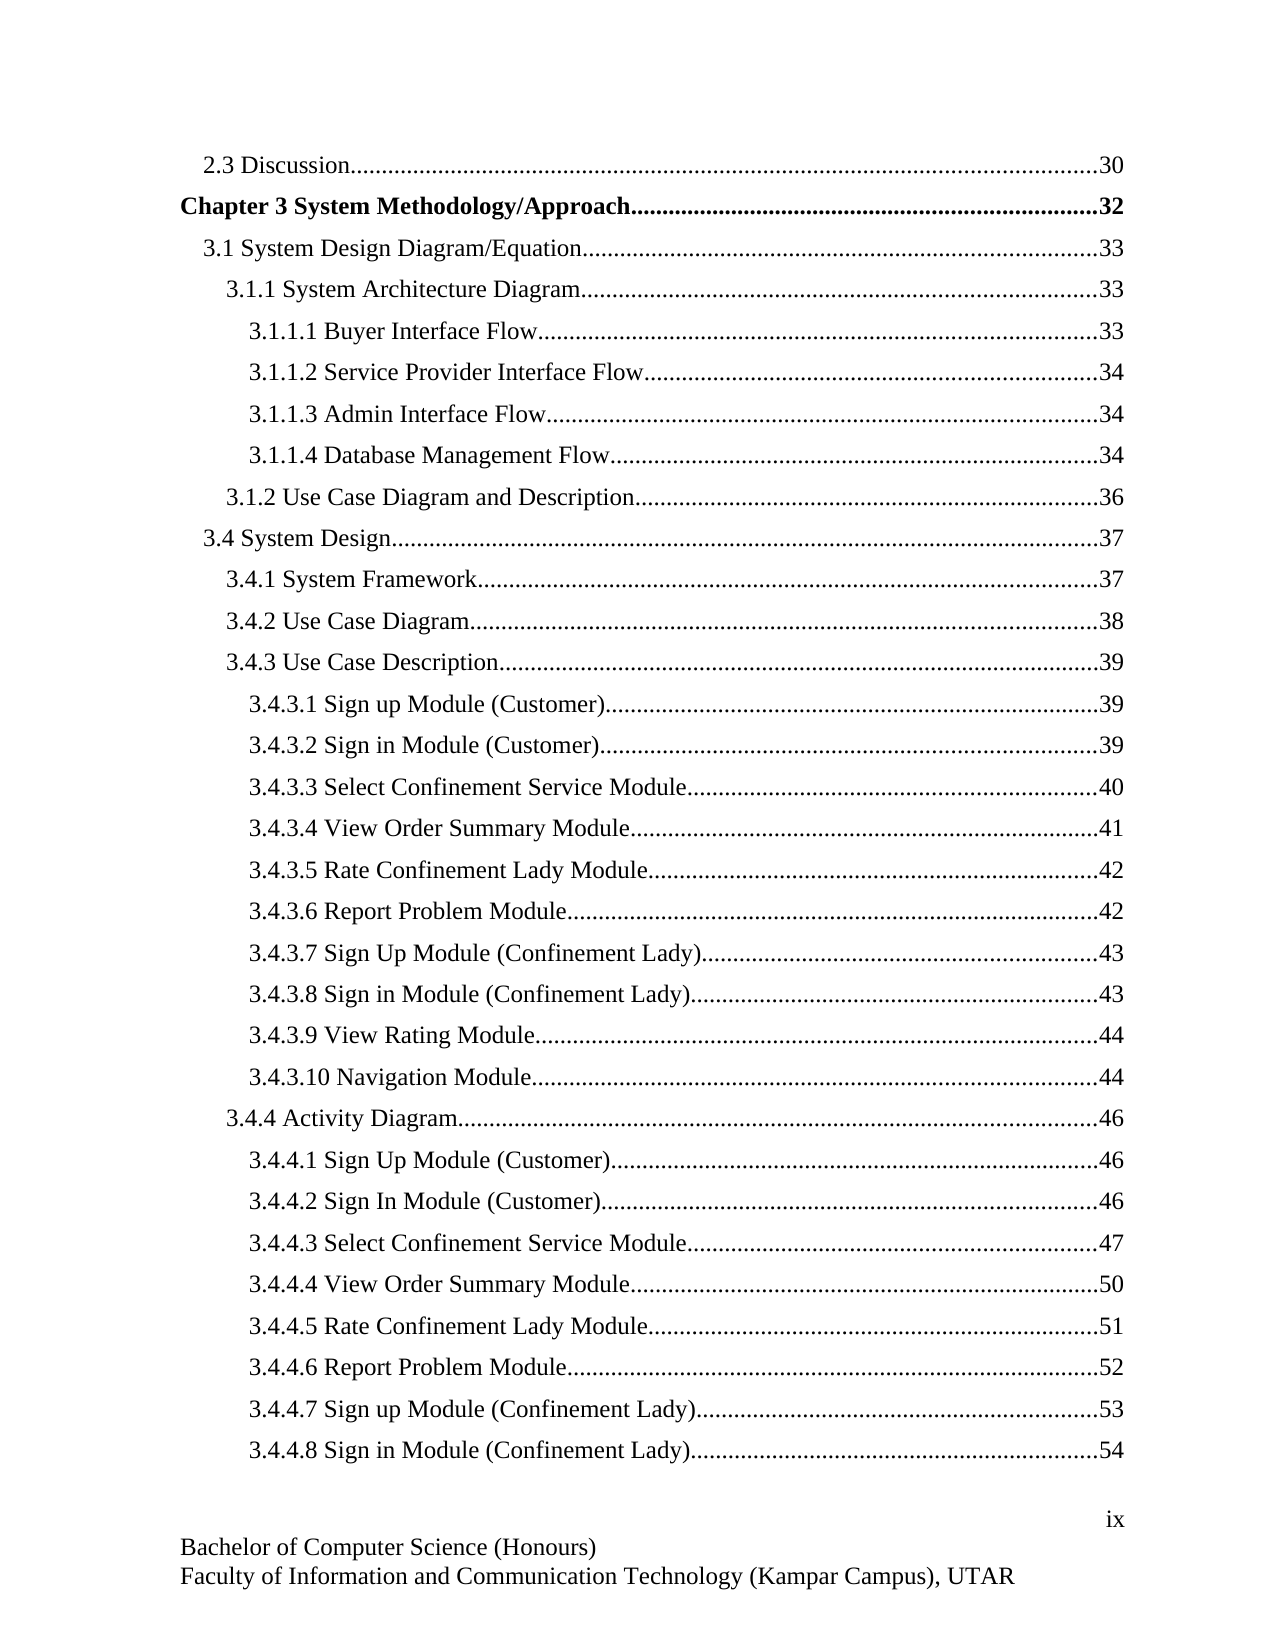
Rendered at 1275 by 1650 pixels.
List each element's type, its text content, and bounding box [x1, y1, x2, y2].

text 3.1.1.2 Service Provider Interface Flow 34 [249, 357, 1125, 386]
text 3.4.4.6 Report Problem Module 52 [249, 1352, 1125, 1381]
text 3.4.4.3 Select Confinement Service Module 47 [249, 1228, 1125, 1257]
text 3.4.3.1 Sign up Module (Customer) 39 [249, 689, 1125, 718]
text Chapter 3 System Methodology/Approach 32 [180, 191, 1125, 220]
text 3.1.1.4 Database Management Flow 34 [249, 440, 1125, 469]
text 3.4.1 System Framework 37 [226, 564, 1125, 593]
text 3.4.4.7 Sign up Module (Confinement Lady) 53 [249, 1394, 1125, 1422]
text 3.1.1.1 Buyer Interface Flow 33 [249, 316, 1125, 344]
text 3.1.2 Use Case Diagram and Description 36 [226, 482, 1125, 510]
text 3.1.1 System Architecture Diagram 33 [226, 274, 1125, 303]
text 3.4.3.2 Sign in Module (Customer) 39 [249, 730, 1125, 759]
text 3.4.4.1 Sign Up Module (Customer) 46 [249, 1145, 1125, 1174]
text 3.4.4.5 Rate Confinement Lady Module 51 [249, 1311, 1125, 1339]
text 2.3 Discussion 30 [203, 150, 1125, 179]
text 3.4.4.4 View Order Summary Module 50 [249, 1269, 1125, 1298]
text 3.4.4 Activity Diagram 46 [226, 1103, 1125, 1132]
text 3.4.3 Use Case Description 39 [226, 647, 1125, 676]
text 3.4.3.5 Rate Confinement Lady Module 42 [249, 855, 1125, 883]
text 3.4.4.2 Sign In Module (Customer) 46 [249, 1186, 1125, 1215]
text 3.1.1.3 Admin Interface Flow 34 [249, 399, 1125, 427]
text 3.4.3.8 Sign in Module (Confinement Lady) 43 [249, 979, 1125, 1008]
text 3.4.3.7 Sign Up Module (Confinement Lady) 43 [249, 938, 1125, 966]
text 3.4.4.8 Sign in Module (Confinement Lady) 54 [249, 1435, 1125, 1464]
text 3.4.2 Use Case Diagram 38 [226, 606, 1125, 635]
text 3.4 System Design 37 [203, 523, 1125, 552]
text 3.1 System Design Diagram/Equation 33 [203, 233, 1125, 262]
text 3.4.3.9 View Rating Module 44 [249, 1021, 1125, 1049]
text 3.4.3.4 View Order Summary Module 41 [249, 813, 1125, 842]
text 3.4.3.6 Report Problem Module 42 [249, 896, 1125, 925]
text 3.4.3.10 Navigation Module 44 [249, 1062, 1125, 1091]
text 3.4.3.3 Select Confinement Service Module 40 [249, 772, 1125, 801]
